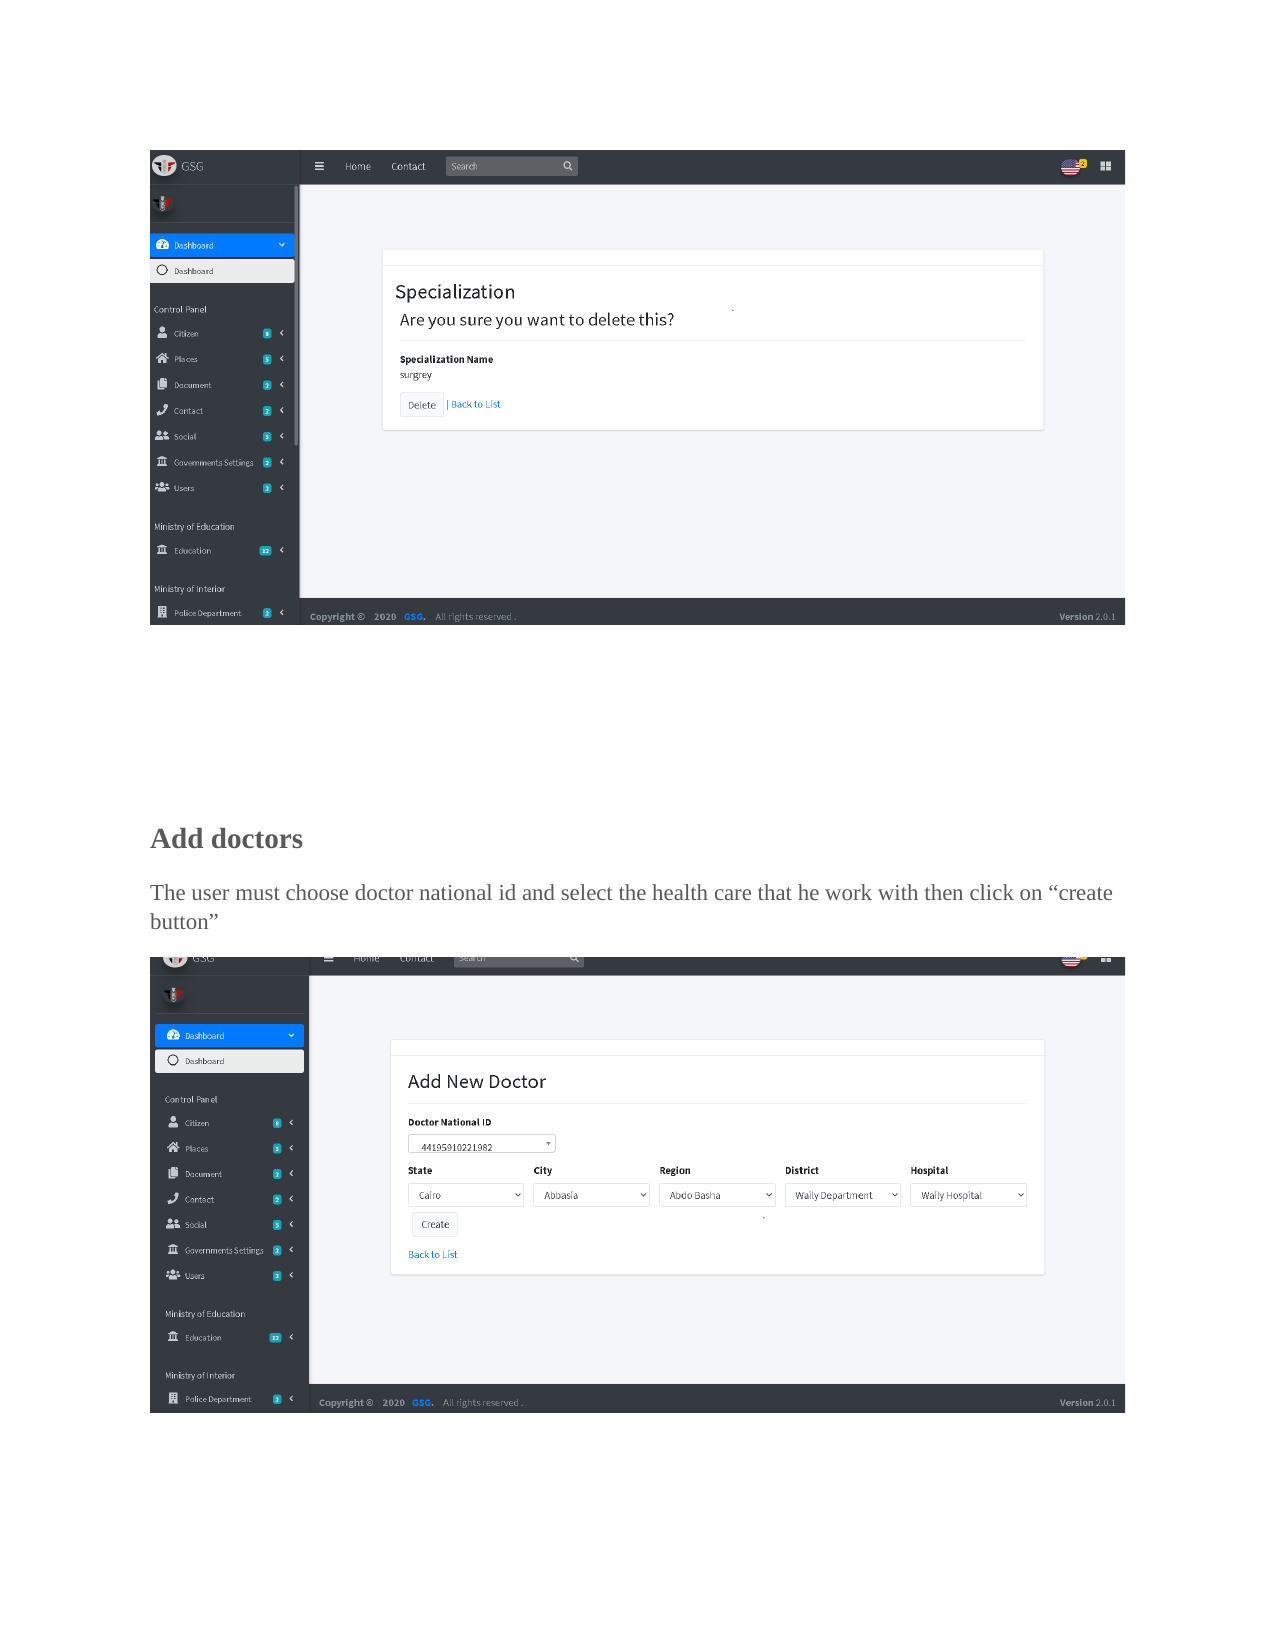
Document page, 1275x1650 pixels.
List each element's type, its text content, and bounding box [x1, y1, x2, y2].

picture [150, 150, 1125, 625]
text Add doctors [150, 821, 1125, 854]
text The user must choose doctor national id and select the health care that he work with then click on “create button” [150, 879, 1125, 934]
picture [150, 957, 1125, 1413]
